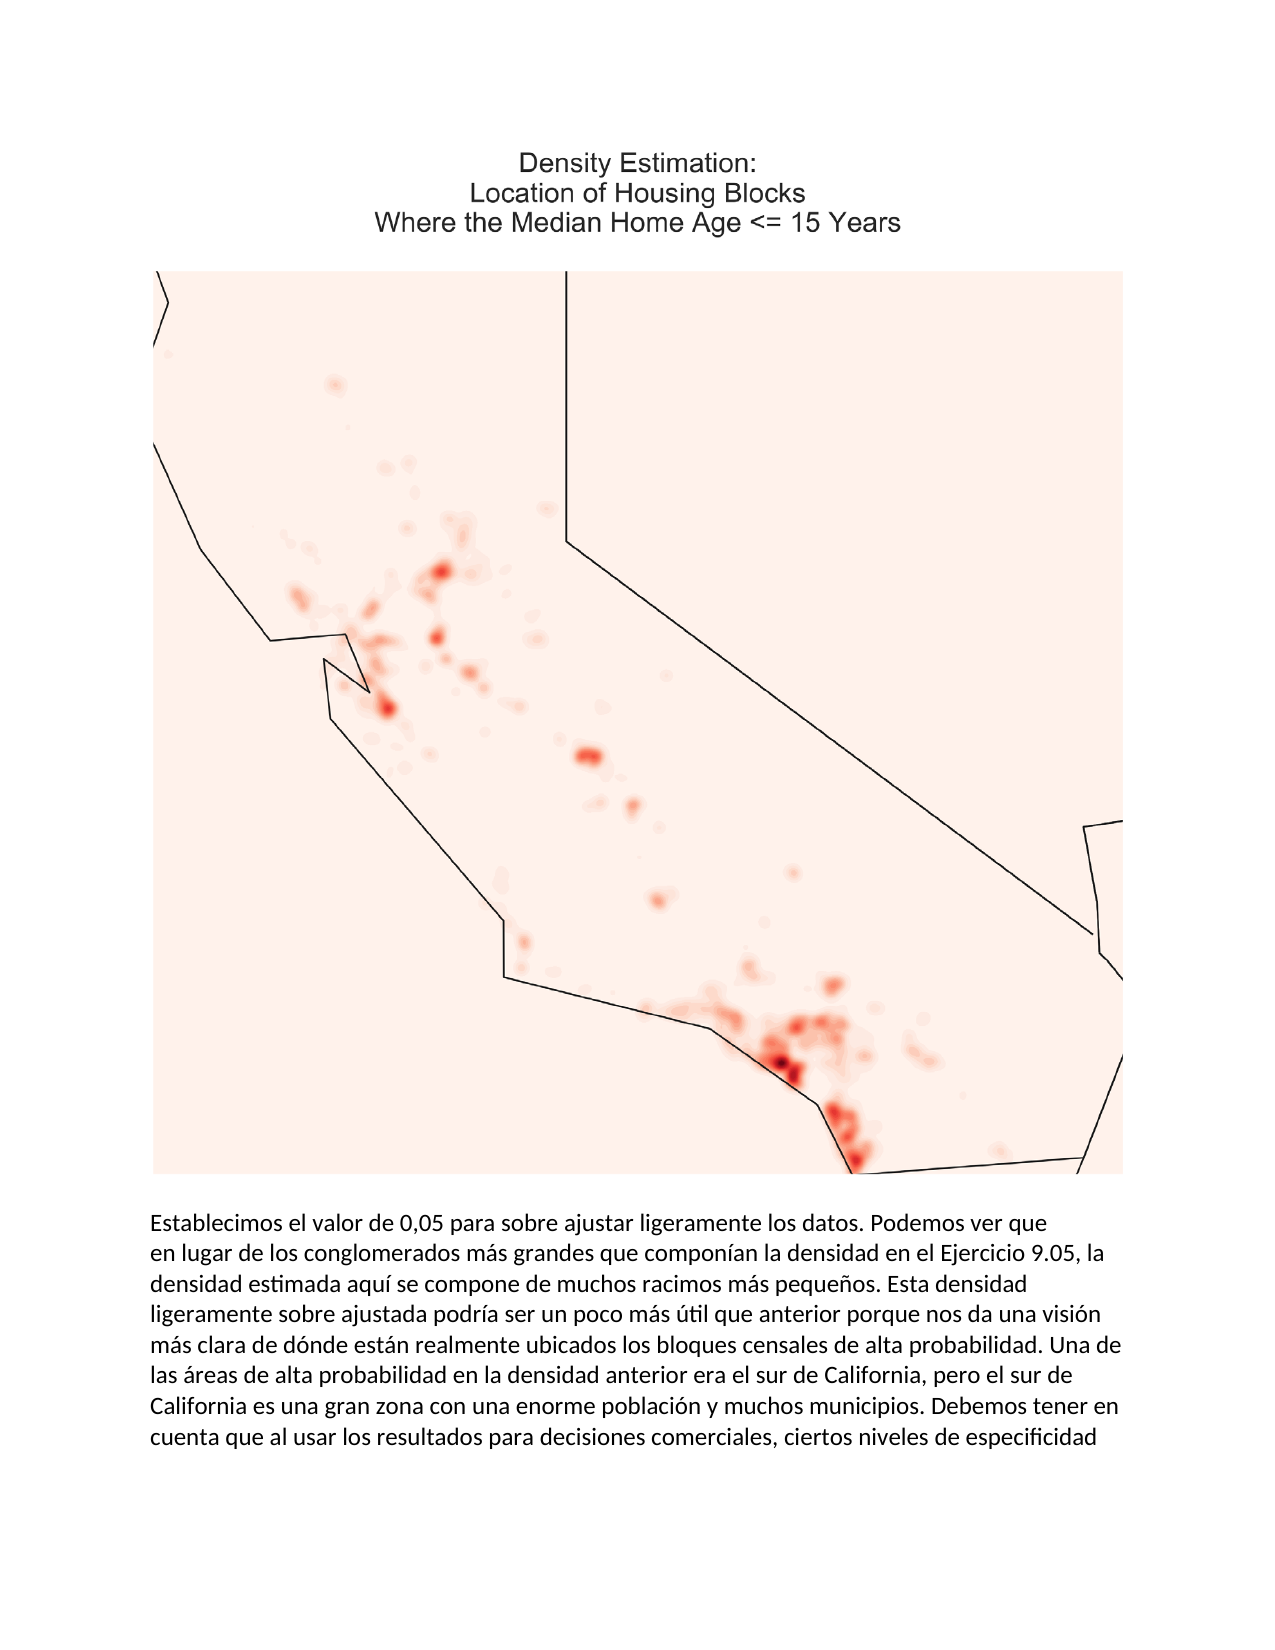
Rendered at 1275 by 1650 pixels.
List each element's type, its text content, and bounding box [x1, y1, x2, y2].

picture [150, 150, 1125, 1177]
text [150, 1237, 1125, 1451]
text Establecimos el valor de 0,05 para sobre ajustar ligeramente los datos. Podemos ver que [150, 1207, 1125, 1237]
